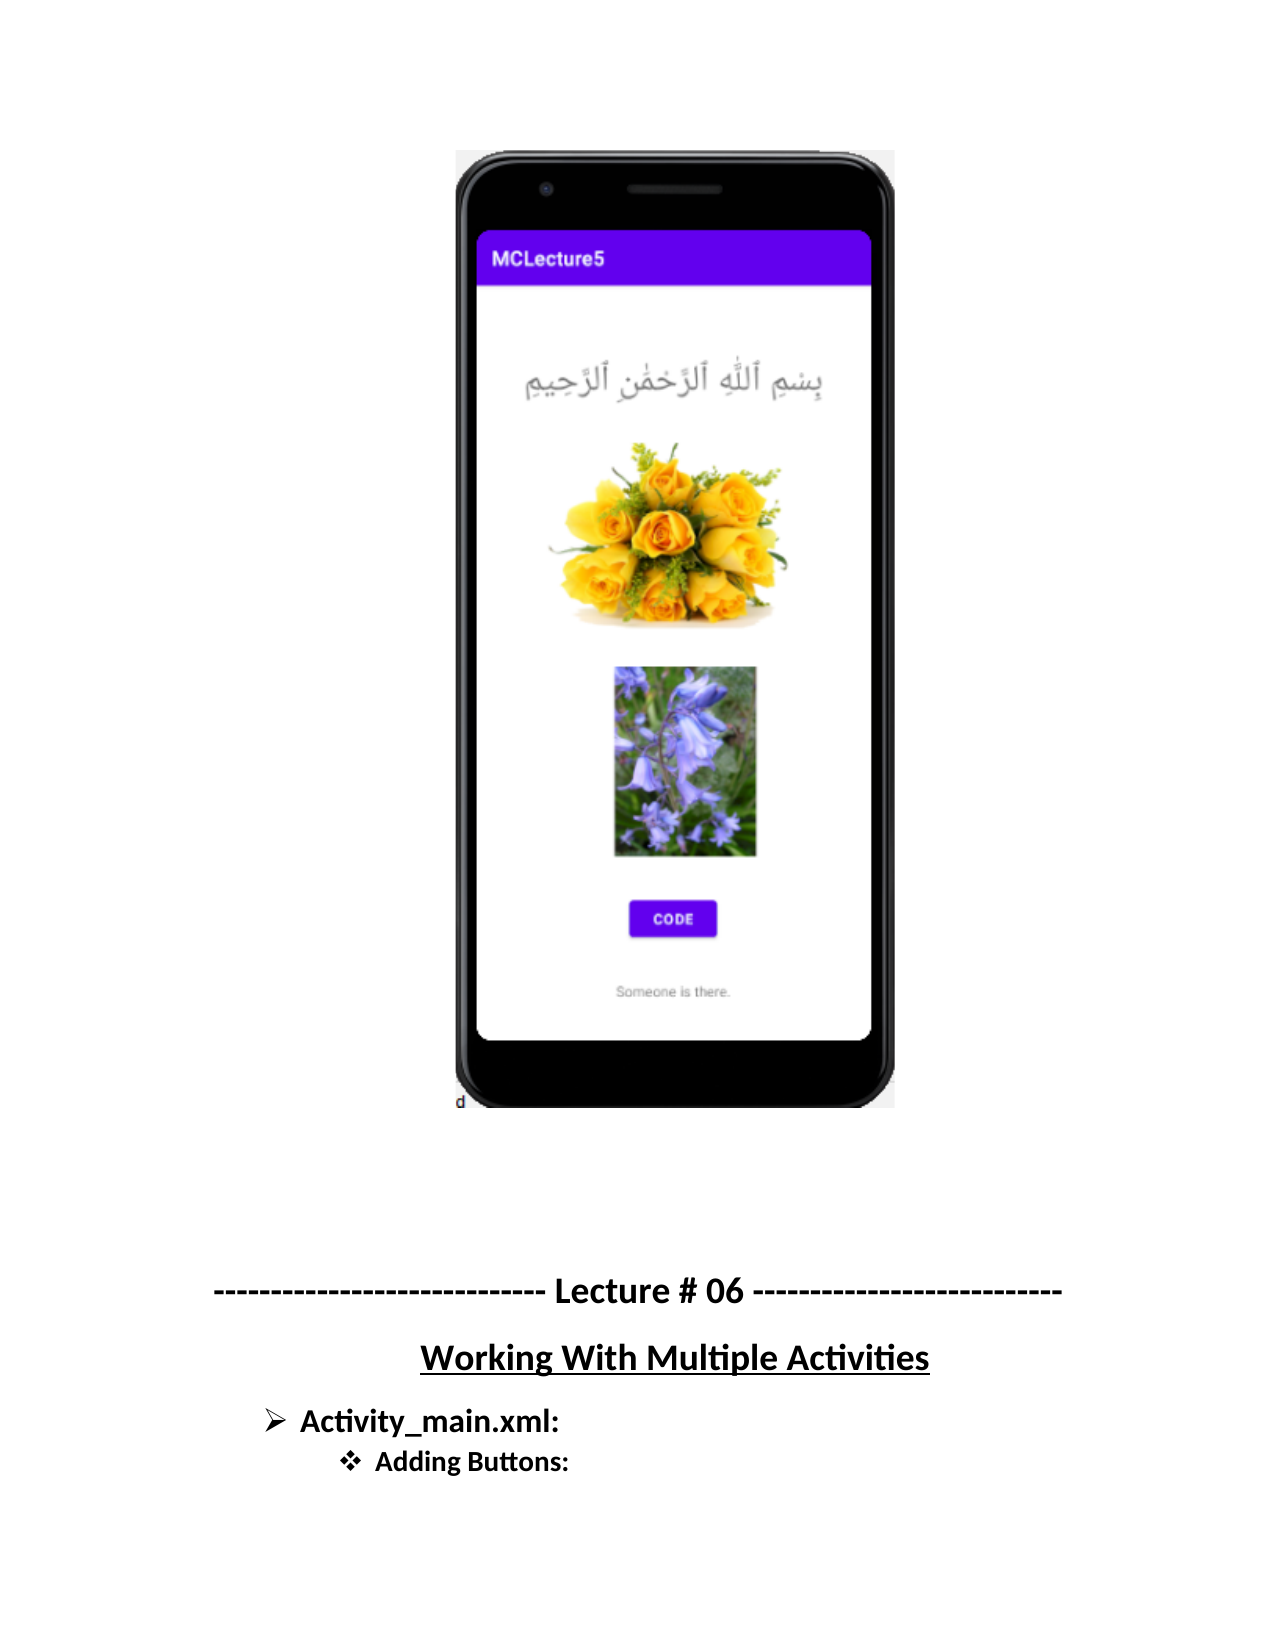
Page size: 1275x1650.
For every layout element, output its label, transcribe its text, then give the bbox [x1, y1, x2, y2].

text Working With Multiple Activities [225, 1333, 1125, 1379]
picture [455, 150, 895, 1108]
list Adding Buttons: [337, 1443, 1125, 1479]
list Activity_main.xml: [262, 1399, 1125, 1440]
text ----------------------------- Lecture # 06 --------------------------- [150, 1267, 1125, 1313]
